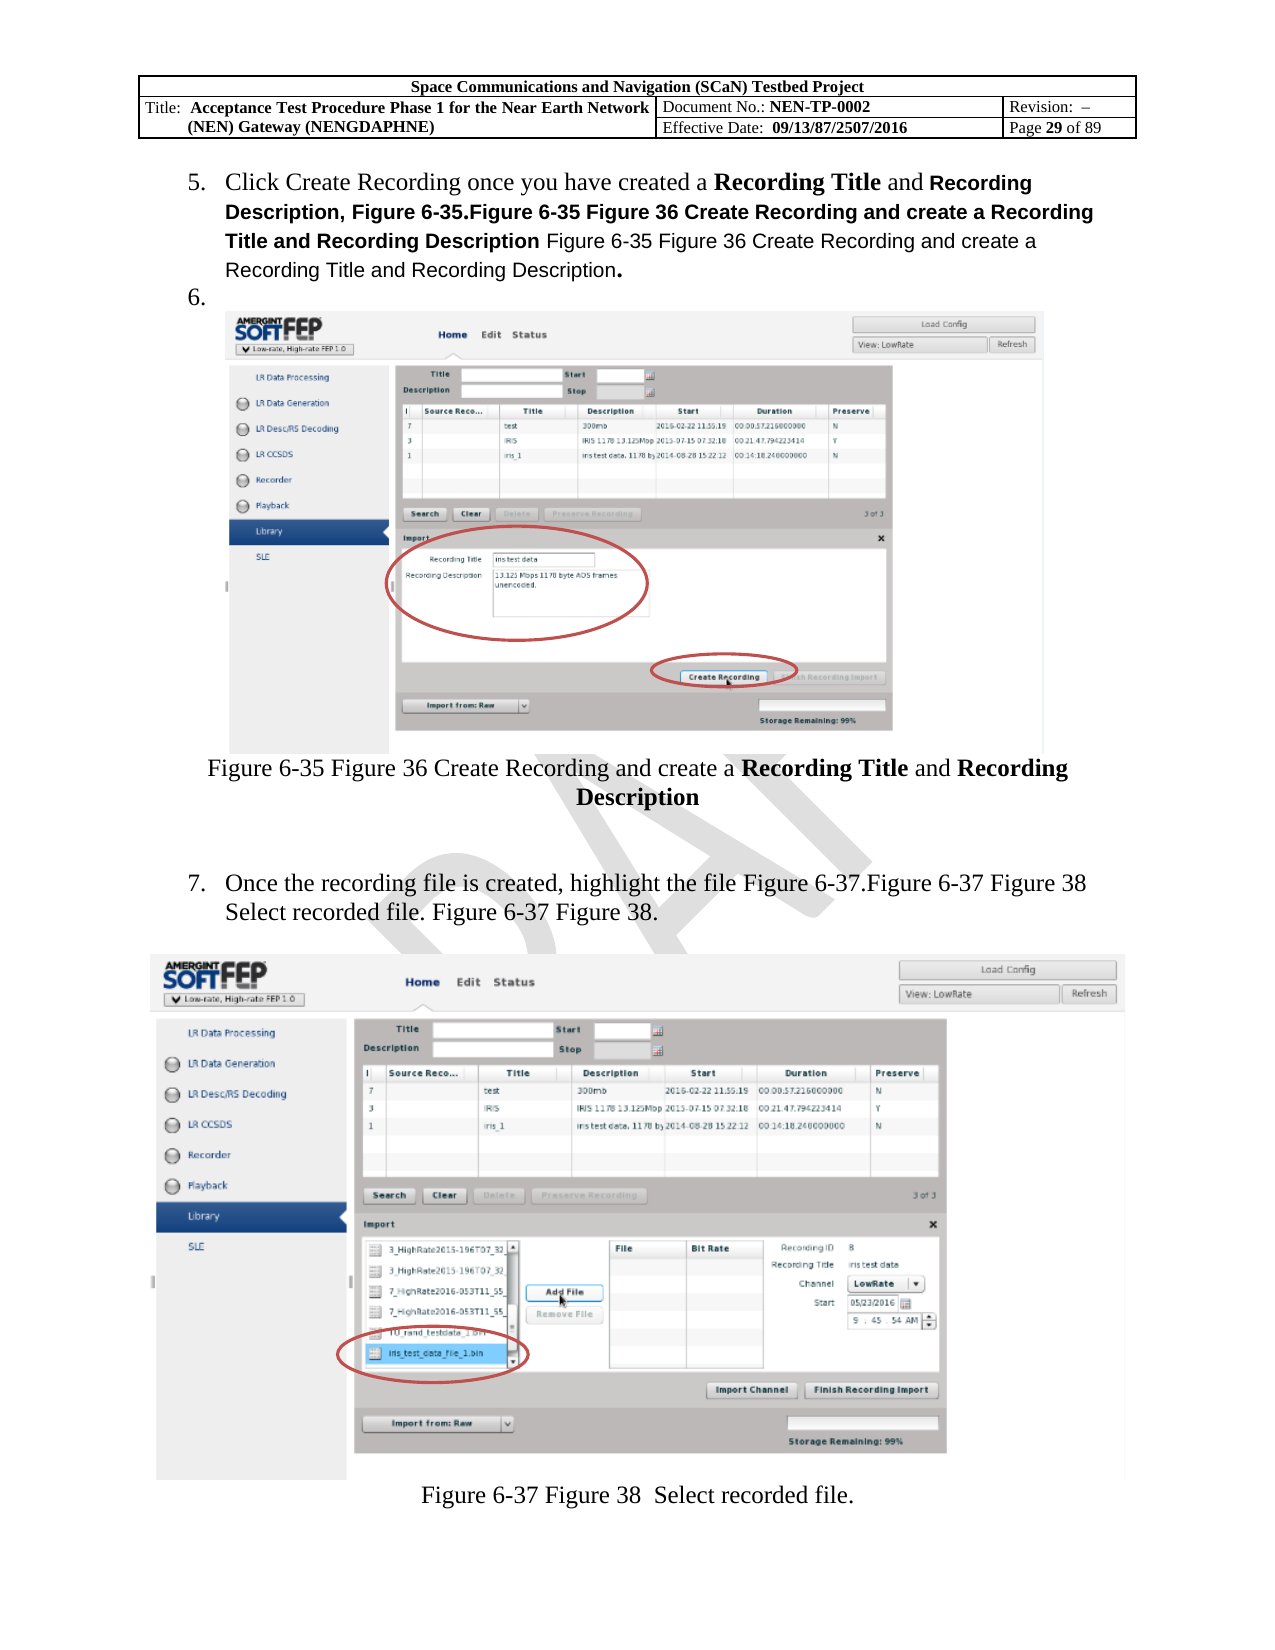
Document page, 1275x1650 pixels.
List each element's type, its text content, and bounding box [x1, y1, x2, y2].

text 6Select recorded file. [150, 1480, 1125, 1508]
picture [225, 311, 1044, 754]
text 6Create Recording and create a Recording Title and Recording Description [150, 753, 1125, 811]
list Click Create Recording once you have created a Recording Title and Recording Description, [187, 167, 1125, 282]
list Once the recording file is created, highlight the file [187, 868, 1125, 926]
picture [150, 954, 1125, 1480]
